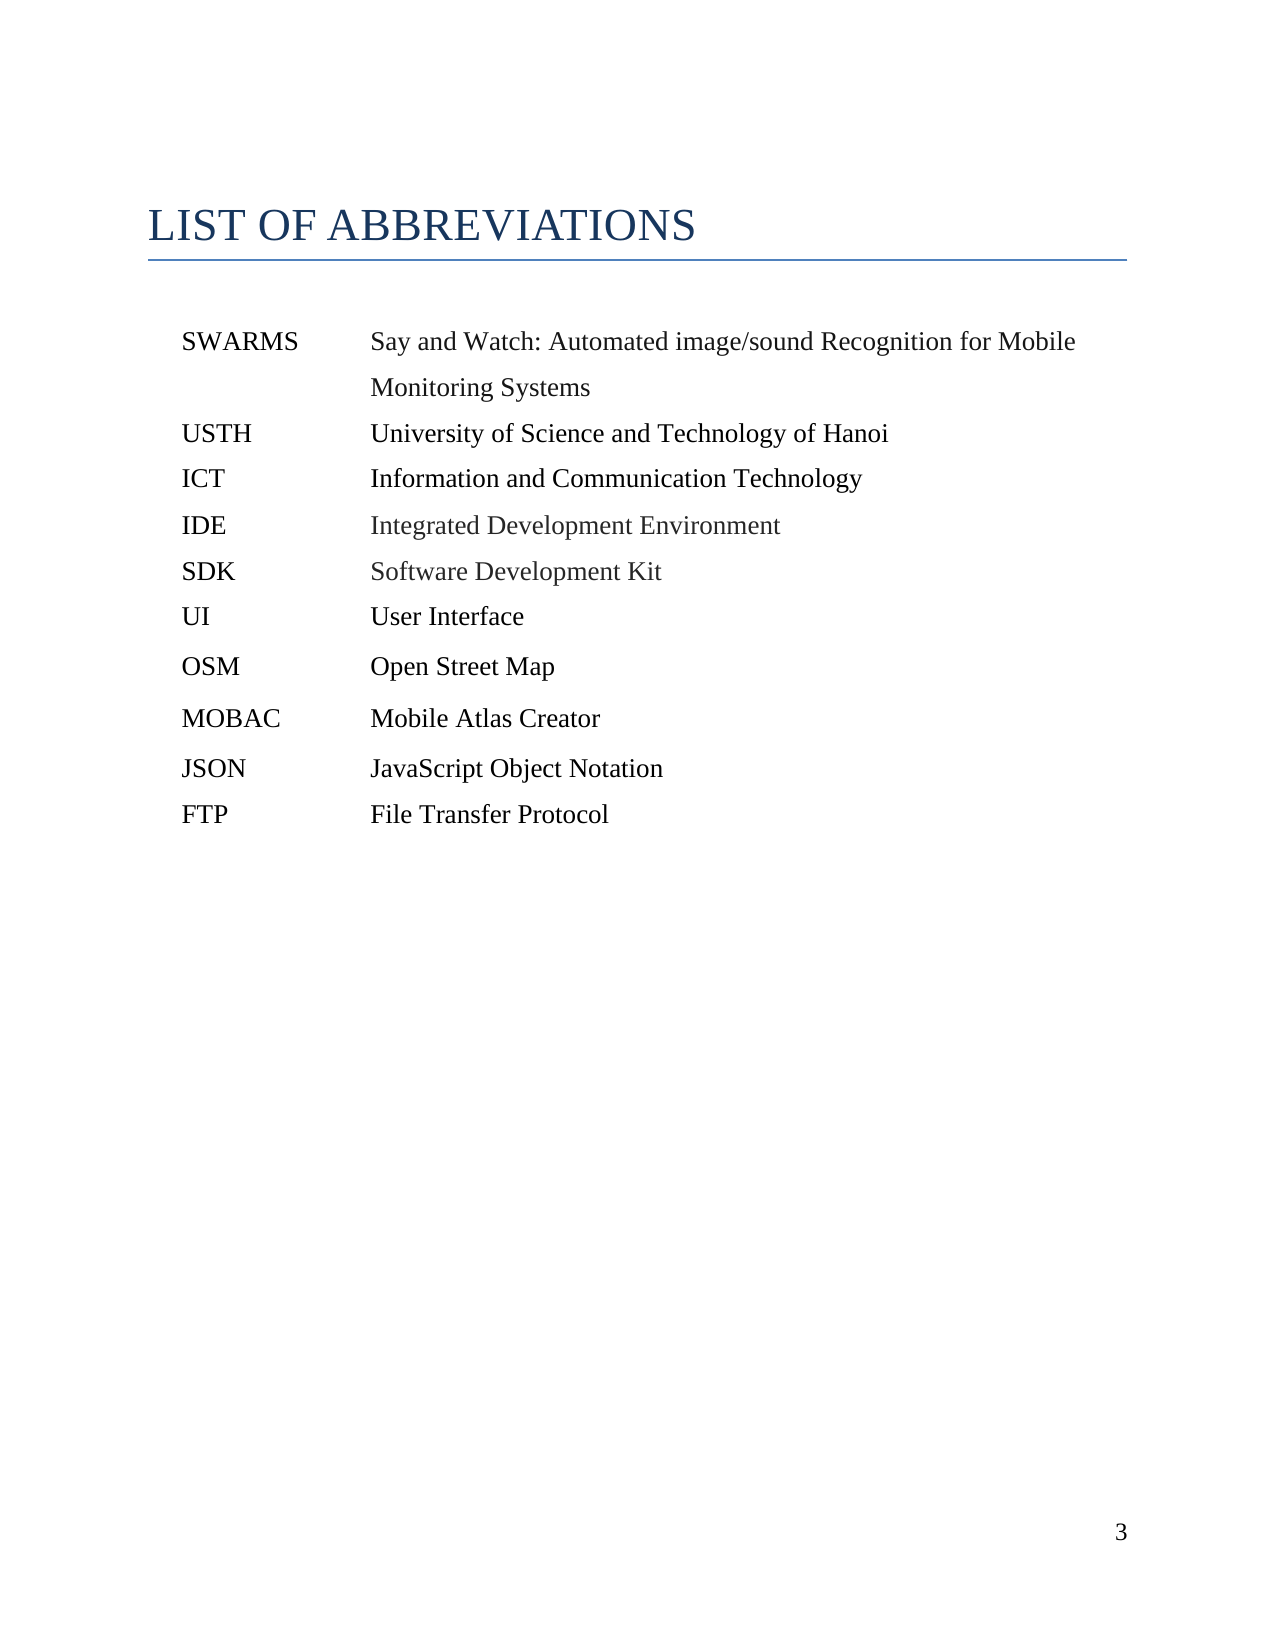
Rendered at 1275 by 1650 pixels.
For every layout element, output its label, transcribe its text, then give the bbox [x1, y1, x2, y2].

table_cell MOBAC [170, 703, 359, 752]
table_cell UI [170, 600, 359, 650]
table_cell IDE [170, 509, 359, 555]
table_cell Open Street Map [359, 650, 1105, 703]
table_header SWARMS [170, 325, 359, 417]
table_cell File Transfer Protocol [359, 798, 1105, 843]
table_cell User Interface [359, 600, 1105, 650]
table_cell USTH [170, 417, 359, 462]
table_cell JavaScript Object Notation [359, 753, 1105, 798]
table_cell OSM [170, 650, 359, 703]
table_cell Mobile Atlas Creator [359, 703, 1105, 752]
table_cell JSON [170, 753, 359, 798]
table_cell SDK [170, 555, 359, 600]
table_cell University of Science and Technology of Hanoi [359, 417, 1105, 462]
table_header Say and Watch: Automated image/sound Recognition for Mobile Monitoring Systems [359, 325, 1105, 417]
table_cell Information and Communication Technology [359, 462, 1105, 509]
table_cell ICT [170, 462, 359, 509]
table_cell FTP [170, 798, 359, 843]
table_cell Integrated Development Environment [359, 509, 1105, 555]
table_cell Software Development Kit [359, 555, 1105, 600]
subtitle LIST OF ABBREVIATIONS [148, 198, 1127, 259]
